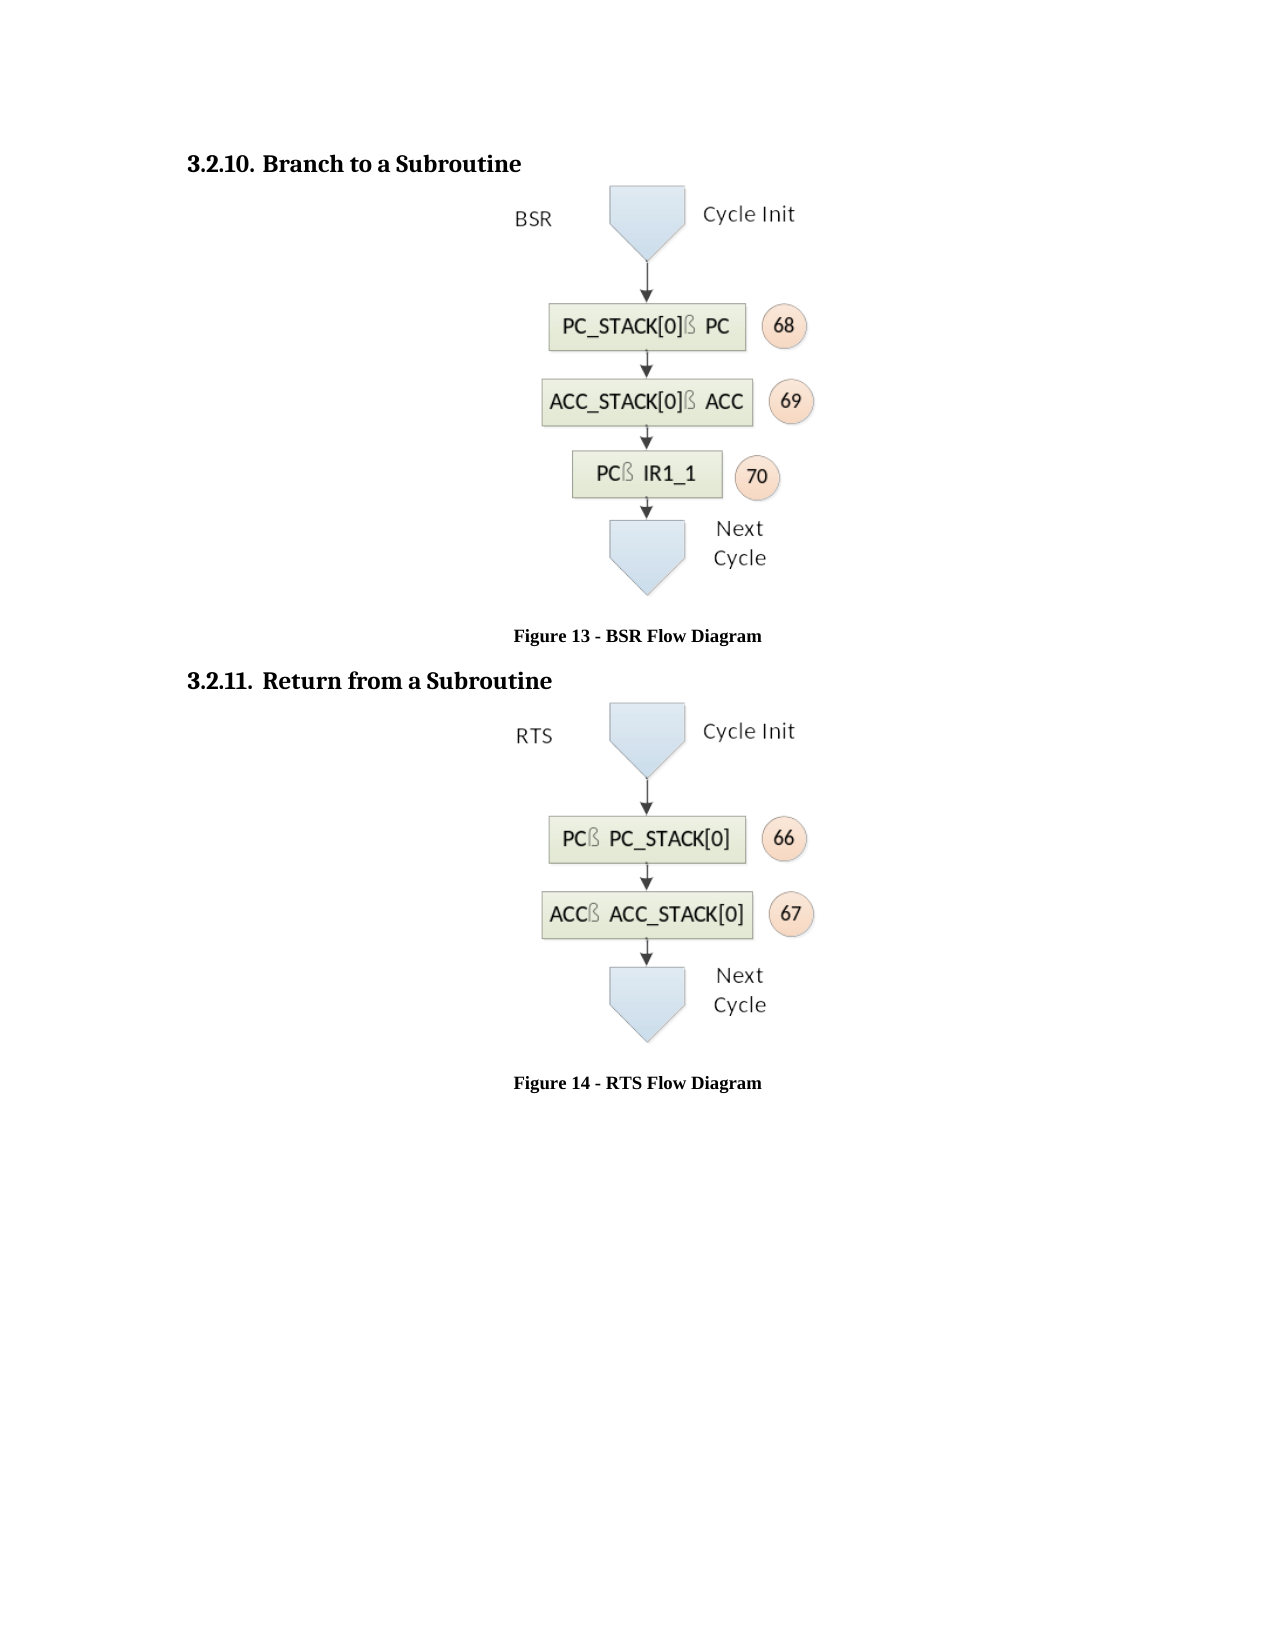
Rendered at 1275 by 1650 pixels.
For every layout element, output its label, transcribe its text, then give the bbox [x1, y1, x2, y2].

text Figure 13 - BSR Flow Diagram [150, 625, 1125, 646]
subtitle Return from a Subroutine [187, 667, 1125, 696]
text Figure 14 - RTS Flow Diagram [150, 1072, 1125, 1093]
subtitle Branch to a Subroutine [187, 150, 1125, 179]
